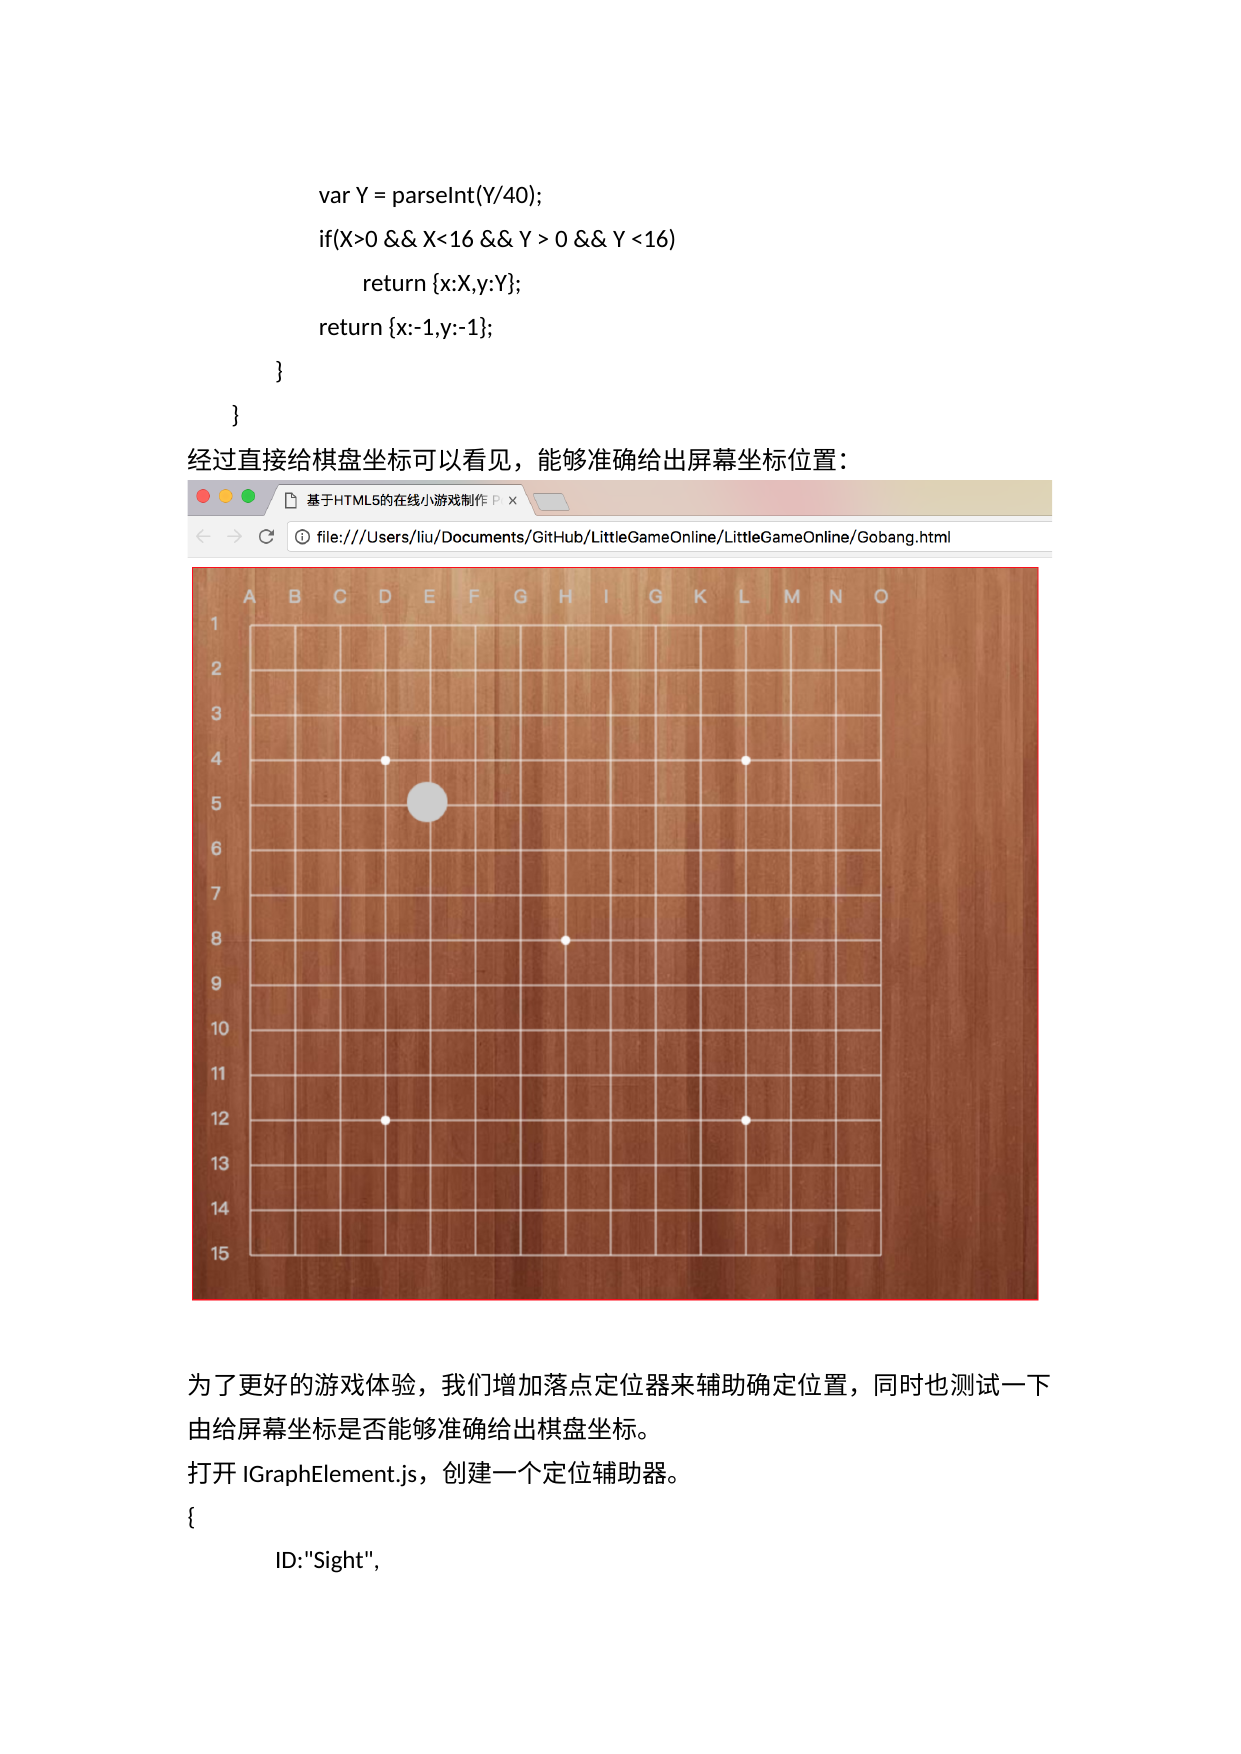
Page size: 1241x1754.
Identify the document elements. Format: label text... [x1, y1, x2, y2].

text { [187, 1494, 1053, 1538]
text return {x:X,y:Y}; [187, 260, 1053, 304]
text 打开IGraphElement.js，创建一个定位辅助器。 [187, 1450, 1053, 1494]
text return {x:-1,y:-1}; [187, 304, 1053, 348]
text } [187, 348, 1053, 392]
text var Y = parseInt(Y/40); [187, 172, 1053, 216]
text 为了更好的游戏体验，我们增加落点定位器来辅助确定位置，同时也测试一下由给屏幕坐标是否能够准确给出棋盘坐标。 [187, 1362, 1053, 1450]
text } [187, 392, 1053, 436]
text ID:"Sight", [187, 1538, 1053, 1582]
picture [187, 480, 1053, 1318]
text if(X>0 && X<16 && Y > 0 && Y <16) [187, 216, 1053, 260]
text 经过直接给棋盘坐标可以看见，能够准确给出屏幕坐标位置： [187, 436, 1053, 480]
